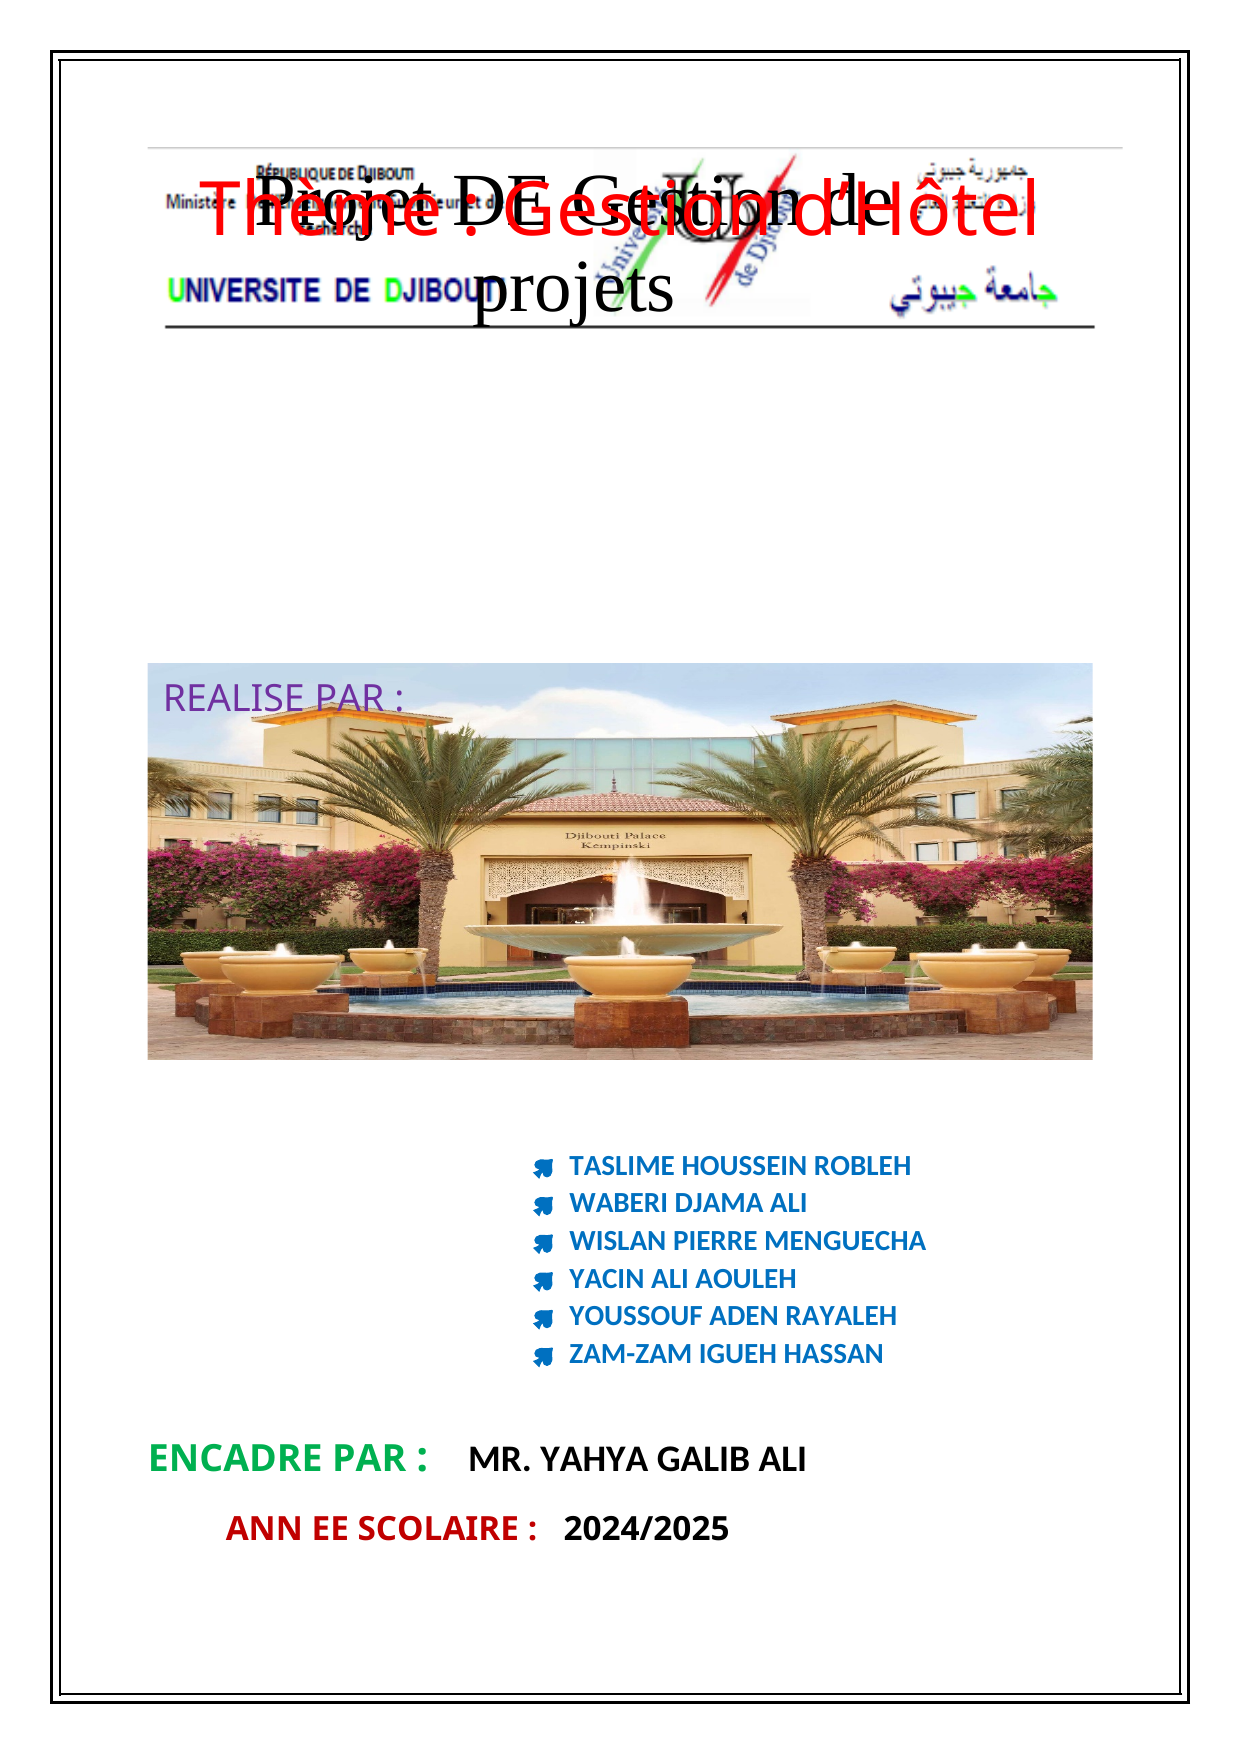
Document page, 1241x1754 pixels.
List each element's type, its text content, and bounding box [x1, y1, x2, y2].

list YACIN ALI AOULEH [532, 1260, 1093, 1295]
list WABERI DJAMA ALI [532, 1184, 1093, 1220]
picture [147, 147, 1123, 336]
list YOUSSOUF ADEN RAYALEH [532, 1297, 1093, 1333]
picture [147, 663, 1093, 1060]
list WISLAN PIERRE MENGUECHA [532, 1222, 1093, 1258]
list ZAM-ZAM IGUEH HASSAN [532, 1335, 1093, 1371]
text ENCADRE PAR : MR. YAHYA GALIB ALI [148, 1427, 1093, 1484]
text ANN EE SCOLAIRE : 2024/2025 [148, 1505, 1093, 1551]
list TASLIME HOUSSEIN ROBLEH [532, 1147, 1093, 1182]
